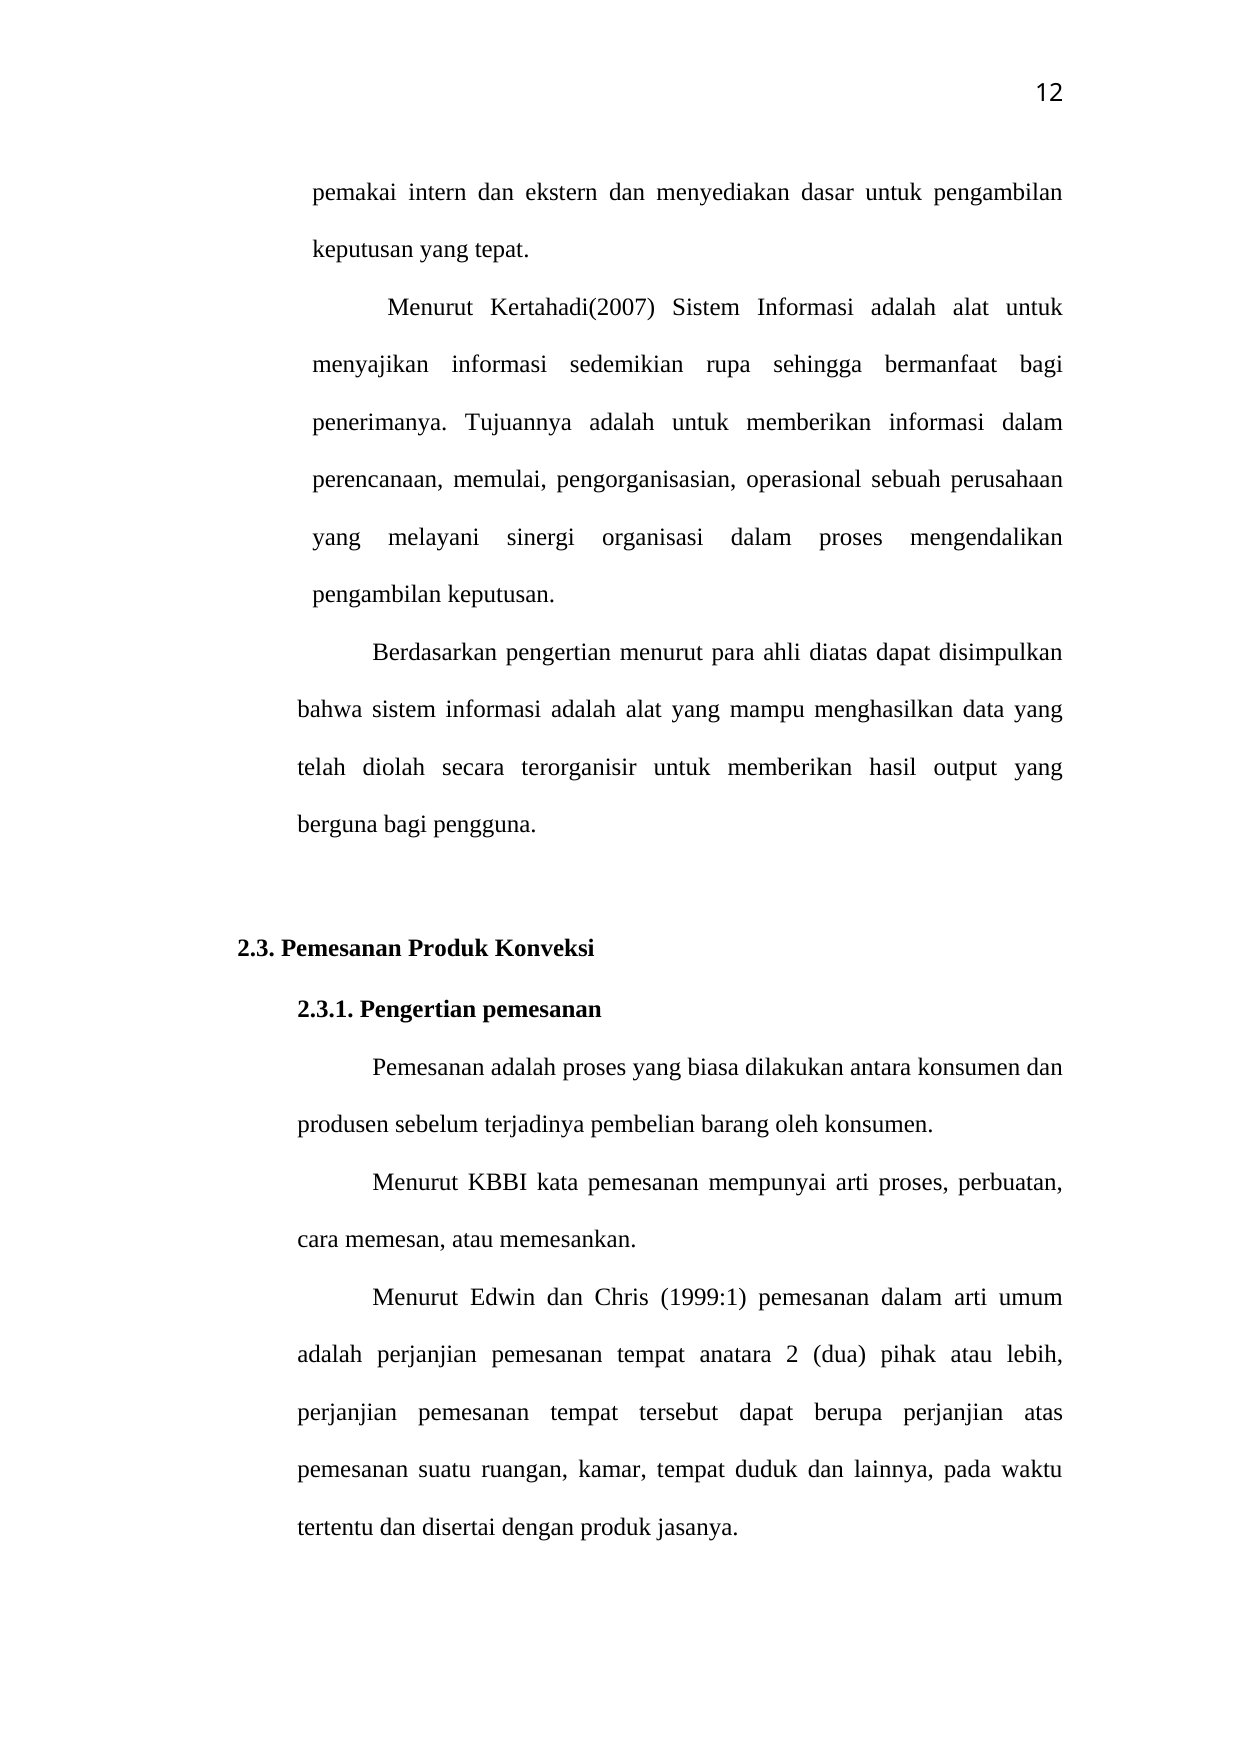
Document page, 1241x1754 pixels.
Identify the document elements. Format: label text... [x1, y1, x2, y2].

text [312, 177, 1063, 263]
text Menurut Edwin dan Chris (1999:1) pemesanan dalam arti umum adalah perjanjian pemesanan tempat anatara 2 (dua) pihak atau lebih, perjanjian pemesanan tempat tersebut dapat berupa perjanjian atas pemesanan suatu ruangan, kamar, tempat duduk dan lainnya, pada waktu tertentu dan disertai dengan produk jasanya. [297, 1282, 1063, 1541]
subtitle 2.3. Pemesanan Produk Konveksi [237, 933, 1063, 962]
text Berdasarkan pengertian menurut para ahli diatas dapat disimpulkan bahwa sistem informasi adalah alat yang mampu menghasilkan data yang telah diolah secara terorganisir untuk memberikan hasil output yang berguna bagi pengguna. [297, 637, 1063, 838]
subtitle 2.3.1. Pengertian pemesanan [237, 994, 1063, 1023]
text Pemesanan adalah proses yang biasa dilakukan antara konsumen dan produsen sebelum terjadinya pembelian barang oleh konsumen. [297, 1052, 1063, 1138]
text Menurut KBBI kata pemesanan mempunyai arti proses, perbuatan, cara memesan, atau memesankan. [297, 1167, 1063, 1253]
text Menurut Kertahadi(2007) Sistem Informasi adalah alat untuk menyajikan informasi sedemikian rupa sehingga bermanfaat bagi penerimanya. Tujuannya adalah untuk memberikan informasi dalam perencanaan, memulai, pengorganisasian, operasional sebuah perusahaan yang melayani sinergi organisasi dalam proses mengendalikan pengambilan keputusan. [312, 292, 1063, 608]
